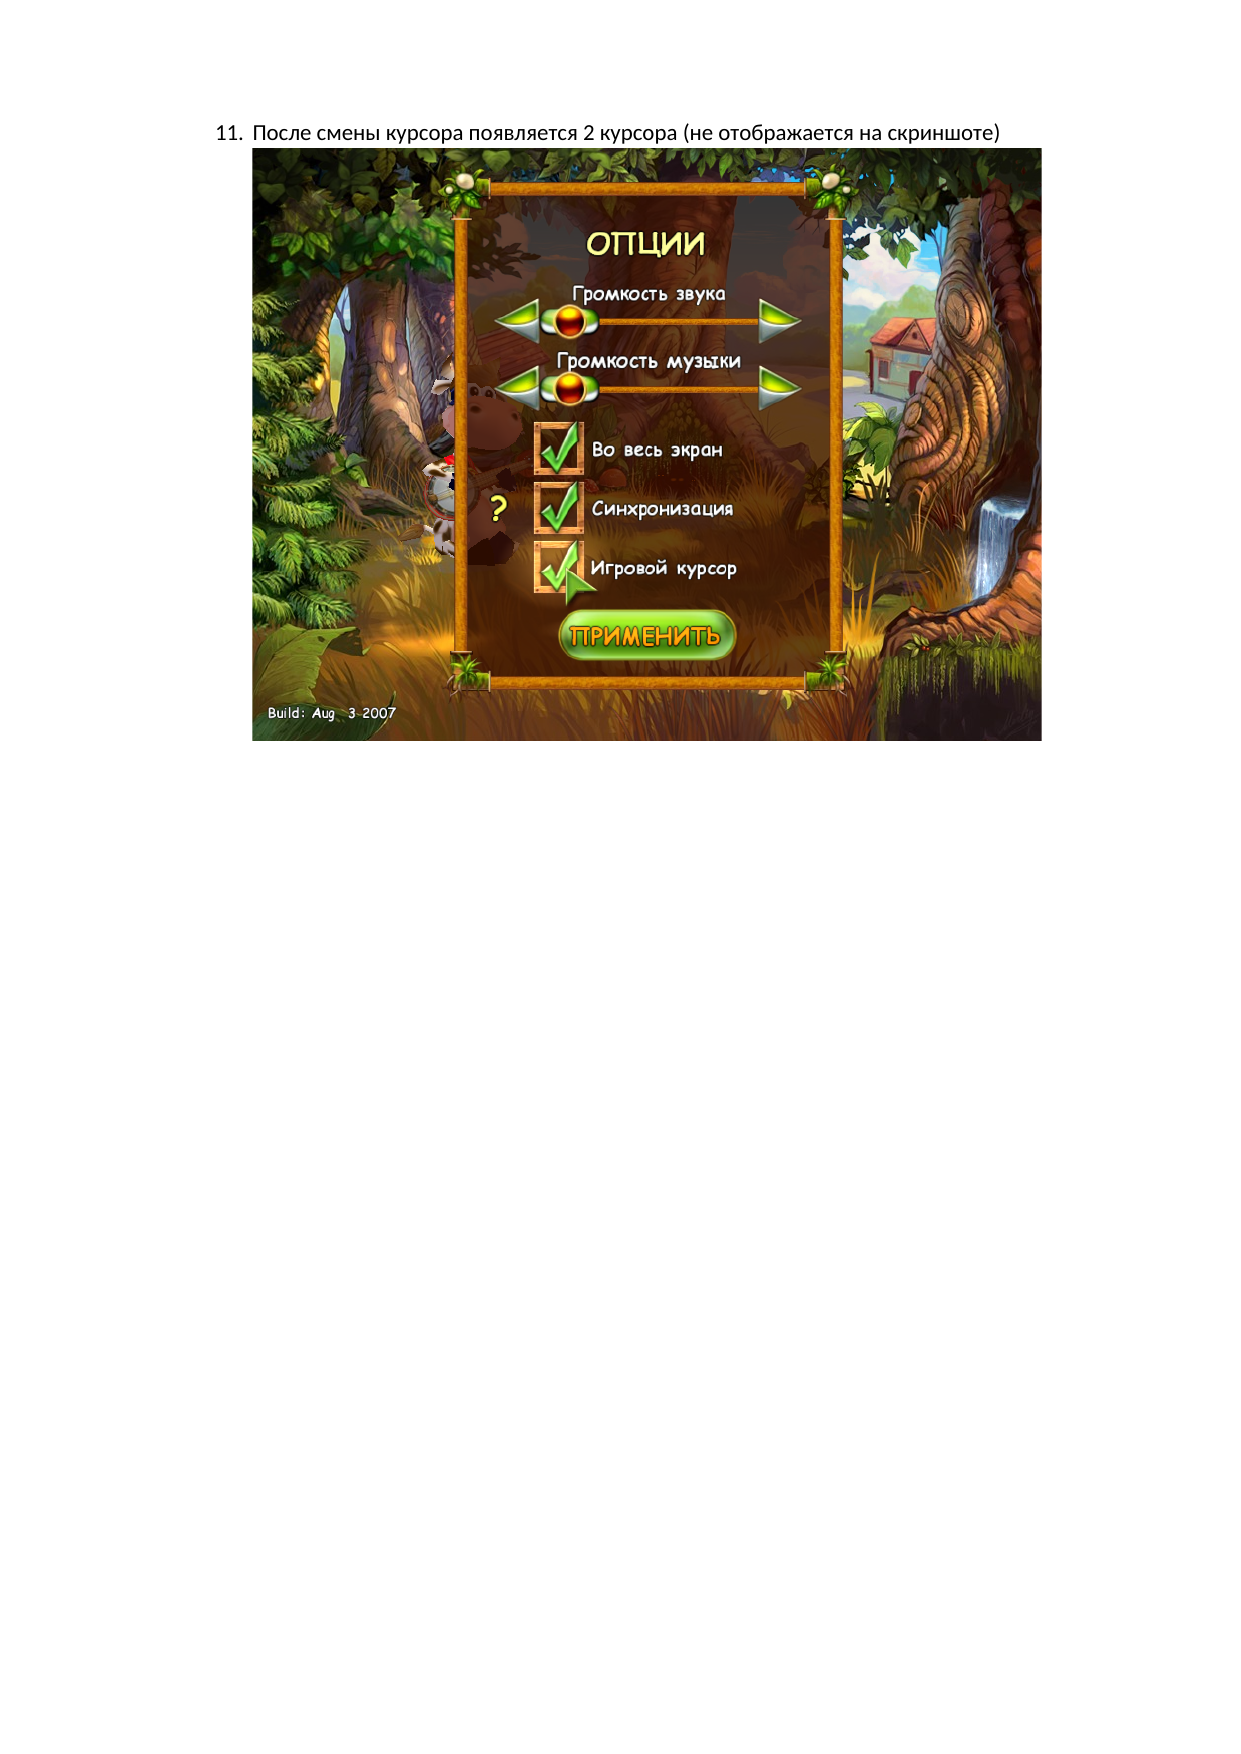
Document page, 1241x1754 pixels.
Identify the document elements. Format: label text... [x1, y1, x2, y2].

picture [252, 148, 1042, 741]
